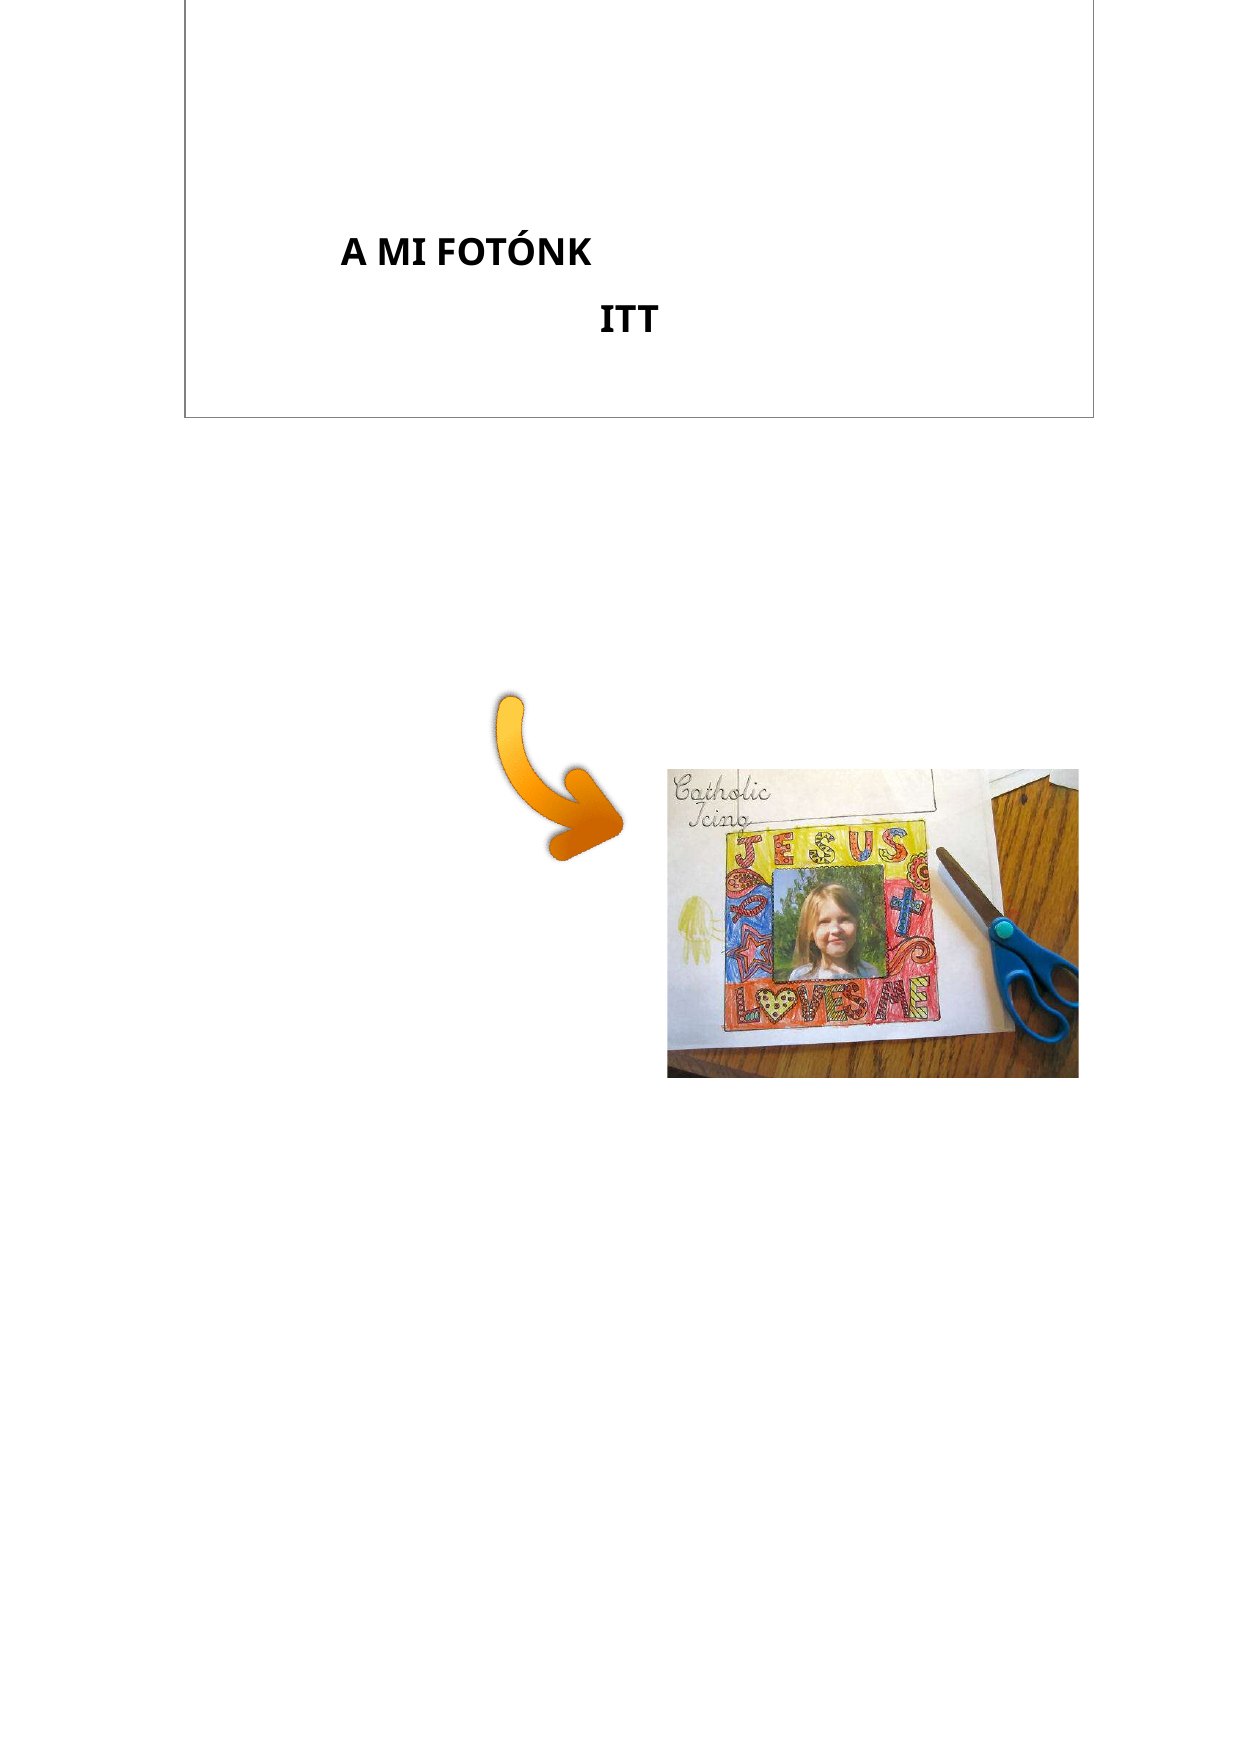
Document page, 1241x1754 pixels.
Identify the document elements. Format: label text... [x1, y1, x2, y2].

picture [667, 769, 1079, 1078]
picture [452, 677, 659, 885]
text A MI FOTÓNK [150, 225, 1090, 276]
text ITT [150, 293, 1090, 344]
